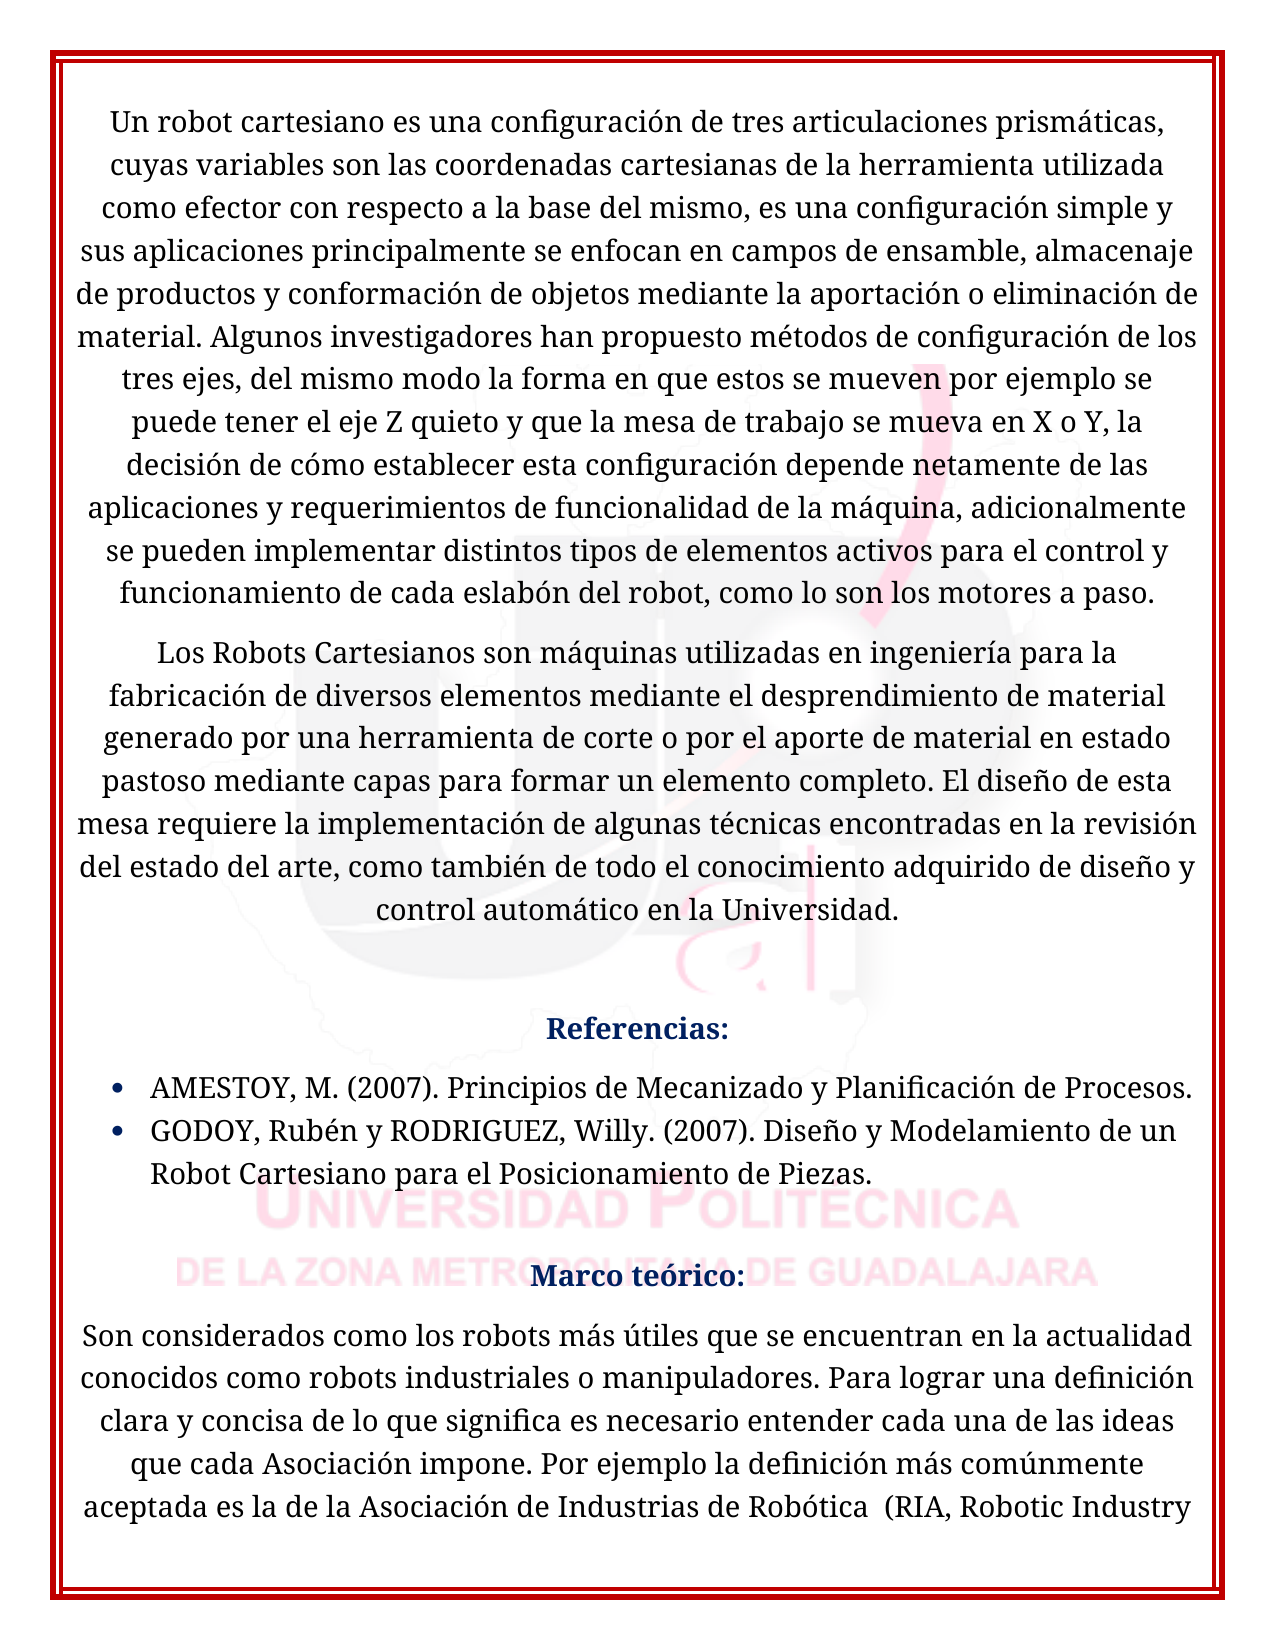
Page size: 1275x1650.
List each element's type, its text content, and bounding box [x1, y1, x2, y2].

text Los Robots Cartesianos son máquinas utilizadas en ingeniería para la fabricación de diversos elementos mediante el desprendimiento de material generado por una herramienta de corte o por el aporte de material en estado pastoso mediante capas para formar un elemento completo. El diseño de esta mesa requiere la implementación de algunas técnicas encontradas en la revisión del estado del arte, como también de todo el conocimiento adquirido de diseño y control automático en la Universidad. [75, 632, 1200, 929]
text Referencias: [75, 1008, 1200, 1048]
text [75, 1315, 1200, 1526]
list AMESTOY, M. (2007). Principios de Mecanizado y Planificación de Procesos. [112, 1067, 1200, 1107]
text Marco teórico: [75, 1255, 1200, 1295]
text Un robot cartesiano es una configuración de tres articulaciones prismáticas, cuyas variables son las coordenadas cartesianas de la herramienta utilizada como efector con respecto a la base del mismo, es una configuración simple y sus aplicaciones principalmente se enfocan en campos de ensamble, almacenaje de productos y conformación de objetos mediante la aportación o eliminación de material. Algunos investigadores han propuesto métodos de configuración de los tres ejes, del mismo modo la forma en que estos se mueven por ejemplo se puede tener el eje Z quieto y que la mesa de trabajo se mueva en X o Y, la decisión de cómo establecer esta configuración depende netamente de las aplicaciones y requerimientos de funcionalidad de la máquina, adicionalmente se pueden implementar distintos tipos de elementos activos para el control y funcionamiento de cada eslabón del robot, como lo son los motores a paso. [75, 102, 1200, 612]
list GODOY, Rubén y RODRIGUEZ, Willy. (2007). Diseño y Modelamiento de un Robot Cartesiano para el Posicionamiento de Piezas. [112, 1110, 1200, 1193]
